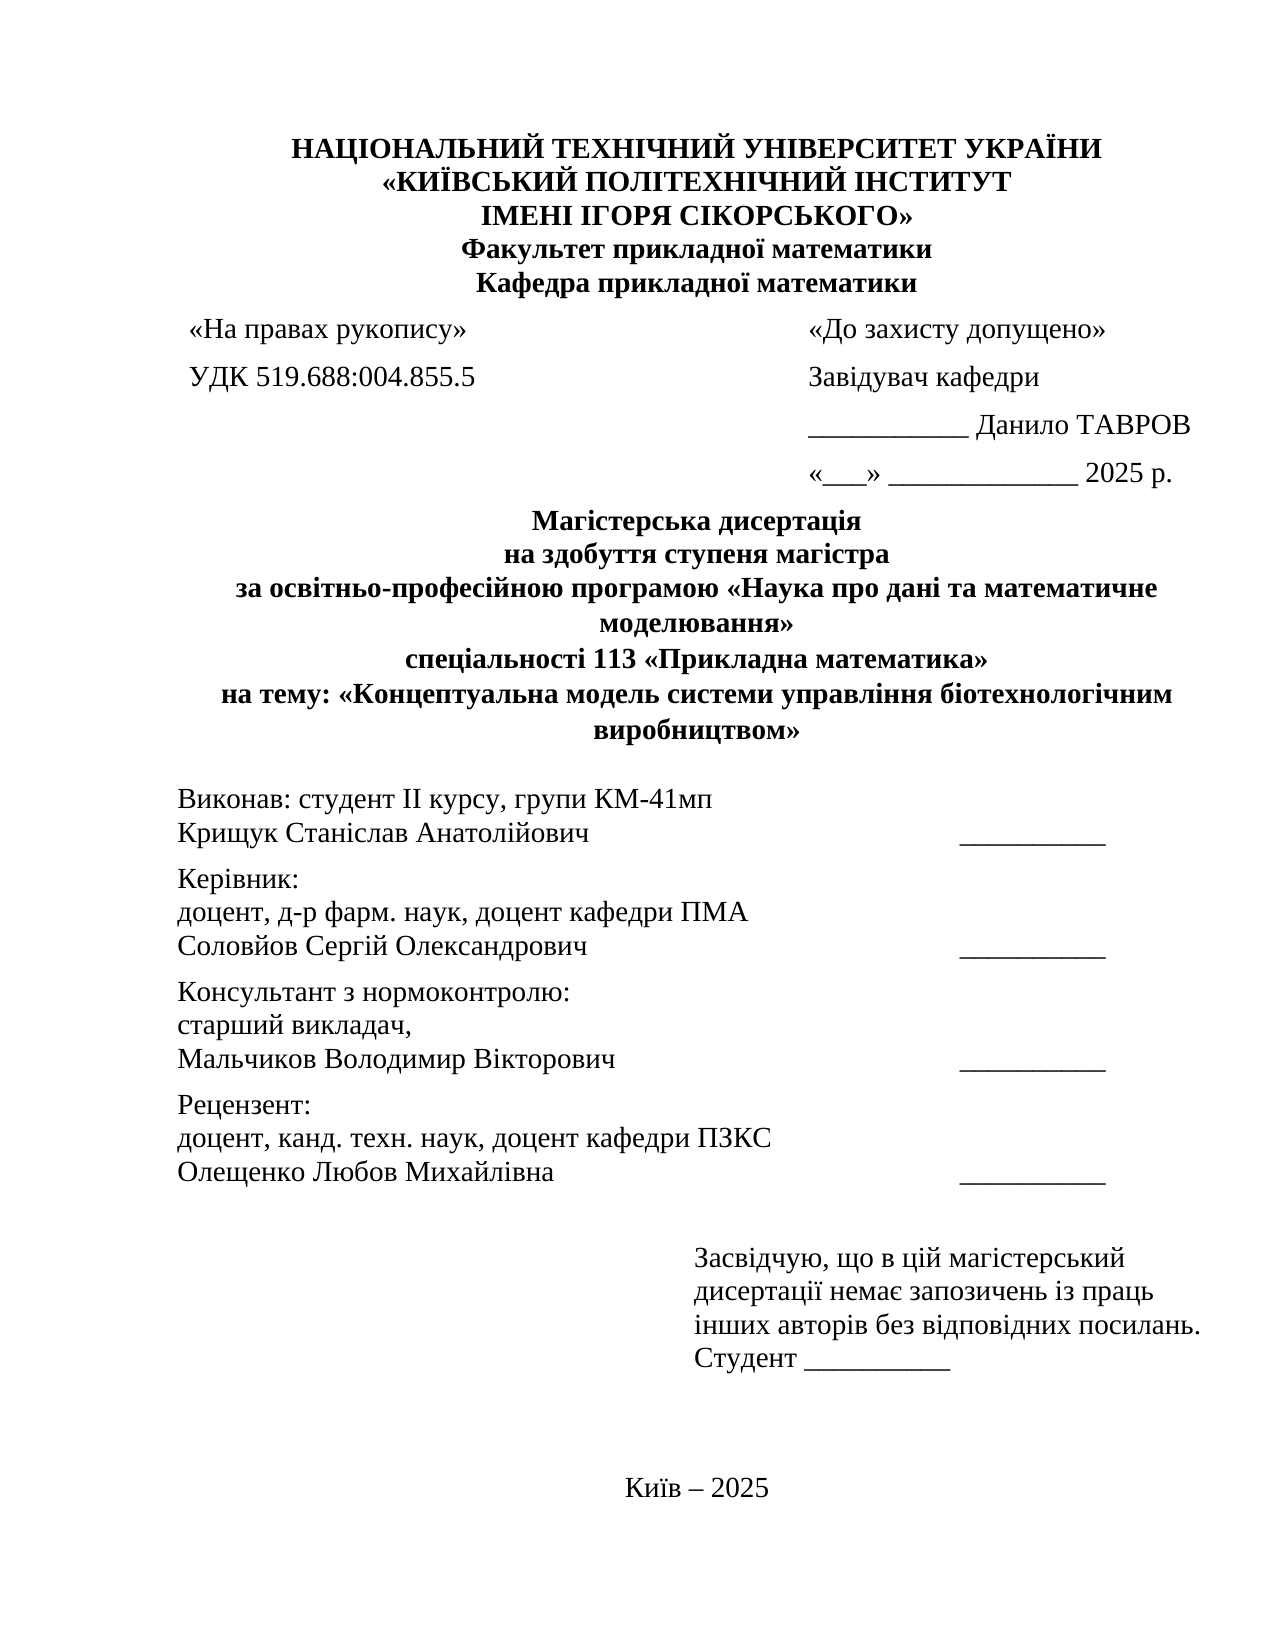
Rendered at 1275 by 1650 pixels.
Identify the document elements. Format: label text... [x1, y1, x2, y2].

text Крищук Станіслав Анатолійович __________ [177, 815, 1216, 848]
text Студент __________ [694, 1340, 1216, 1374]
text спеціальності 113 «Прикладна математика» [177, 641, 1216, 674]
text «КИЇВСЬКИЙ ПОЛІТЕХНІЧНИЙ ІНСТИТУТ [177, 164, 1216, 198]
table_header «До захисту допущено» Завідувач кафедри ___________ Данило ТАВРОВ «___» _____________ 2025 р. [797, 311, 1216, 503]
text за освітньо-професійною програмою «Наука про дані та математичне моделювання» [177, 570, 1216, 639]
text Кафедра прикладної математики [177, 265, 1216, 299]
text Магістерська дисертація [177, 503, 1216, 536]
text Консультант з нормоконтролю: [177, 974, 1216, 1007]
text доцент, канд. техн. наук, доцент кафедри ПЗКС [177, 1121, 1216, 1154]
text Соловйов Сергій Олександрович __________ [177, 928, 1216, 961]
text НАЦІОНАЛЬНИЙ ТЕХНІЧНИЙ УНІВЕРСИТЕТ УКРАЇНИ [177, 131, 1216, 164]
text Рецензент: [177, 1087, 1216, 1121]
text Керівник: [177, 861, 1216, 894]
table_header «На правах рукопису» УДК 519.688:004.855.5 [177, 311, 797, 503]
text Виконав: студент IІ курсу, групи КМ-41мп [177, 781, 1216, 815]
text Мальчиков Володимир Вікторович __________ [177, 1041, 1216, 1074]
text на тему: «Концептуальна модель системи управління біотехнологічним виробництвом» [177, 677, 1216, 746]
text на здобуття ступеня магістра [177, 536, 1216, 570]
text Засвідчую, що в цій магістерський дисертації немає запозичень із праць інших авторів без відповідних посилань. [694, 1240, 1216, 1340]
text доцент, д-р фарм. наук, доцент кафедри ПМА [177, 894, 1216, 928]
text ІМЕНІ ІГОРЯ СІКОРСЬКОГО» [177, 198, 1216, 232]
text старший викладач, [177, 1007, 1216, 1041]
text Олещенко Любов Михайлівна __________ [177, 1154, 1216, 1188]
text Факультет прикладної математики [177, 232, 1216, 265]
text Київ – 2025 [177, 1470, 1216, 1503]
